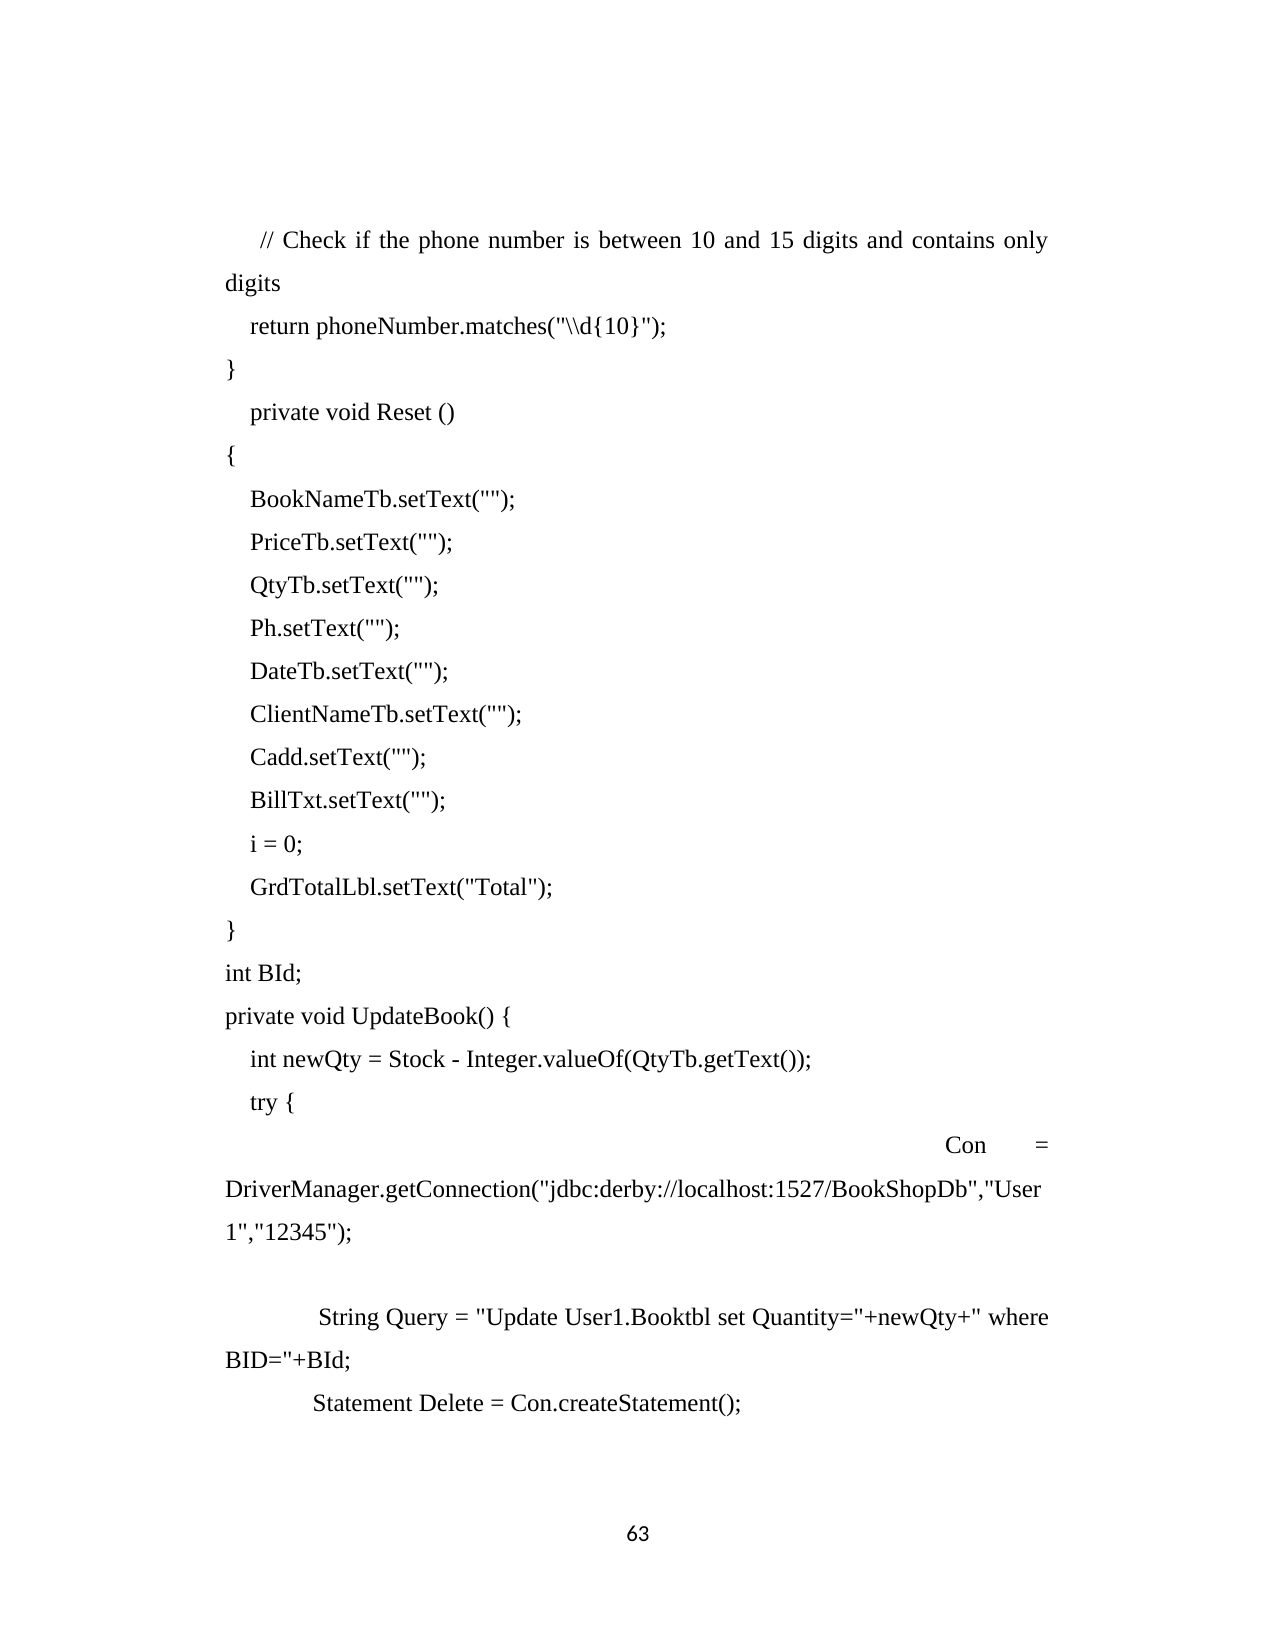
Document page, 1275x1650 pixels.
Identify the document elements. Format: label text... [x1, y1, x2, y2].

text DateTb.setText(""); [225, 656, 1050, 685]
text Ph.setText(""); [225, 613, 1050, 642]
text i = 0; [225, 829, 1050, 857]
text Statement Delete = Con.createStatement(); [225, 1388, 1050, 1417]
text PriceTb.setText(""); [225, 527, 1050, 556]
text private void UpdateBook() { [225, 1001, 1050, 1030]
text String Query = "Update User1.Booktbl set Quantity="+newQty+" where BID="+BId; [225, 1302, 1050, 1374]
text QtyTb.setText(""); [225, 570, 1050, 599]
text BillTxt.setText(""); [225, 786, 1050, 814]
text try { [225, 1087, 1050, 1116]
text GrdTotalLbl.setText("Total"); [225, 872, 1050, 901]
text } [225, 915, 1050, 944]
text Con = DriverManager.getConnection("jdbc:derby://localhost:1527/BookShopDb","User1","12345"); [225, 1131, 1050, 1246]
text return phoneNumber.matches("\\d{10}"); [225, 311, 1050, 340]
text // Check if the phone number is between 10 and 15 digits and contains only digits [225, 225, 1050, 297]
text int BId; [225, 958, 1050, 987]
text ClientNameTb.setText(""); [225, 699, 1050, 728]
text } [225, 354, 1050, 383]
text private void Reset () [225, 397, 1050, 426]
text BookNameTb.setText(""); [225, 484, 1050, 512]
text int newQty = Stock - Integer.valueOf(QtyTb.getText()); [225, 1044, 1050, 1073]
text { [225, 441, 1050, 469]
text Cadd.setText(""); [225, 742, 1050, 771]
